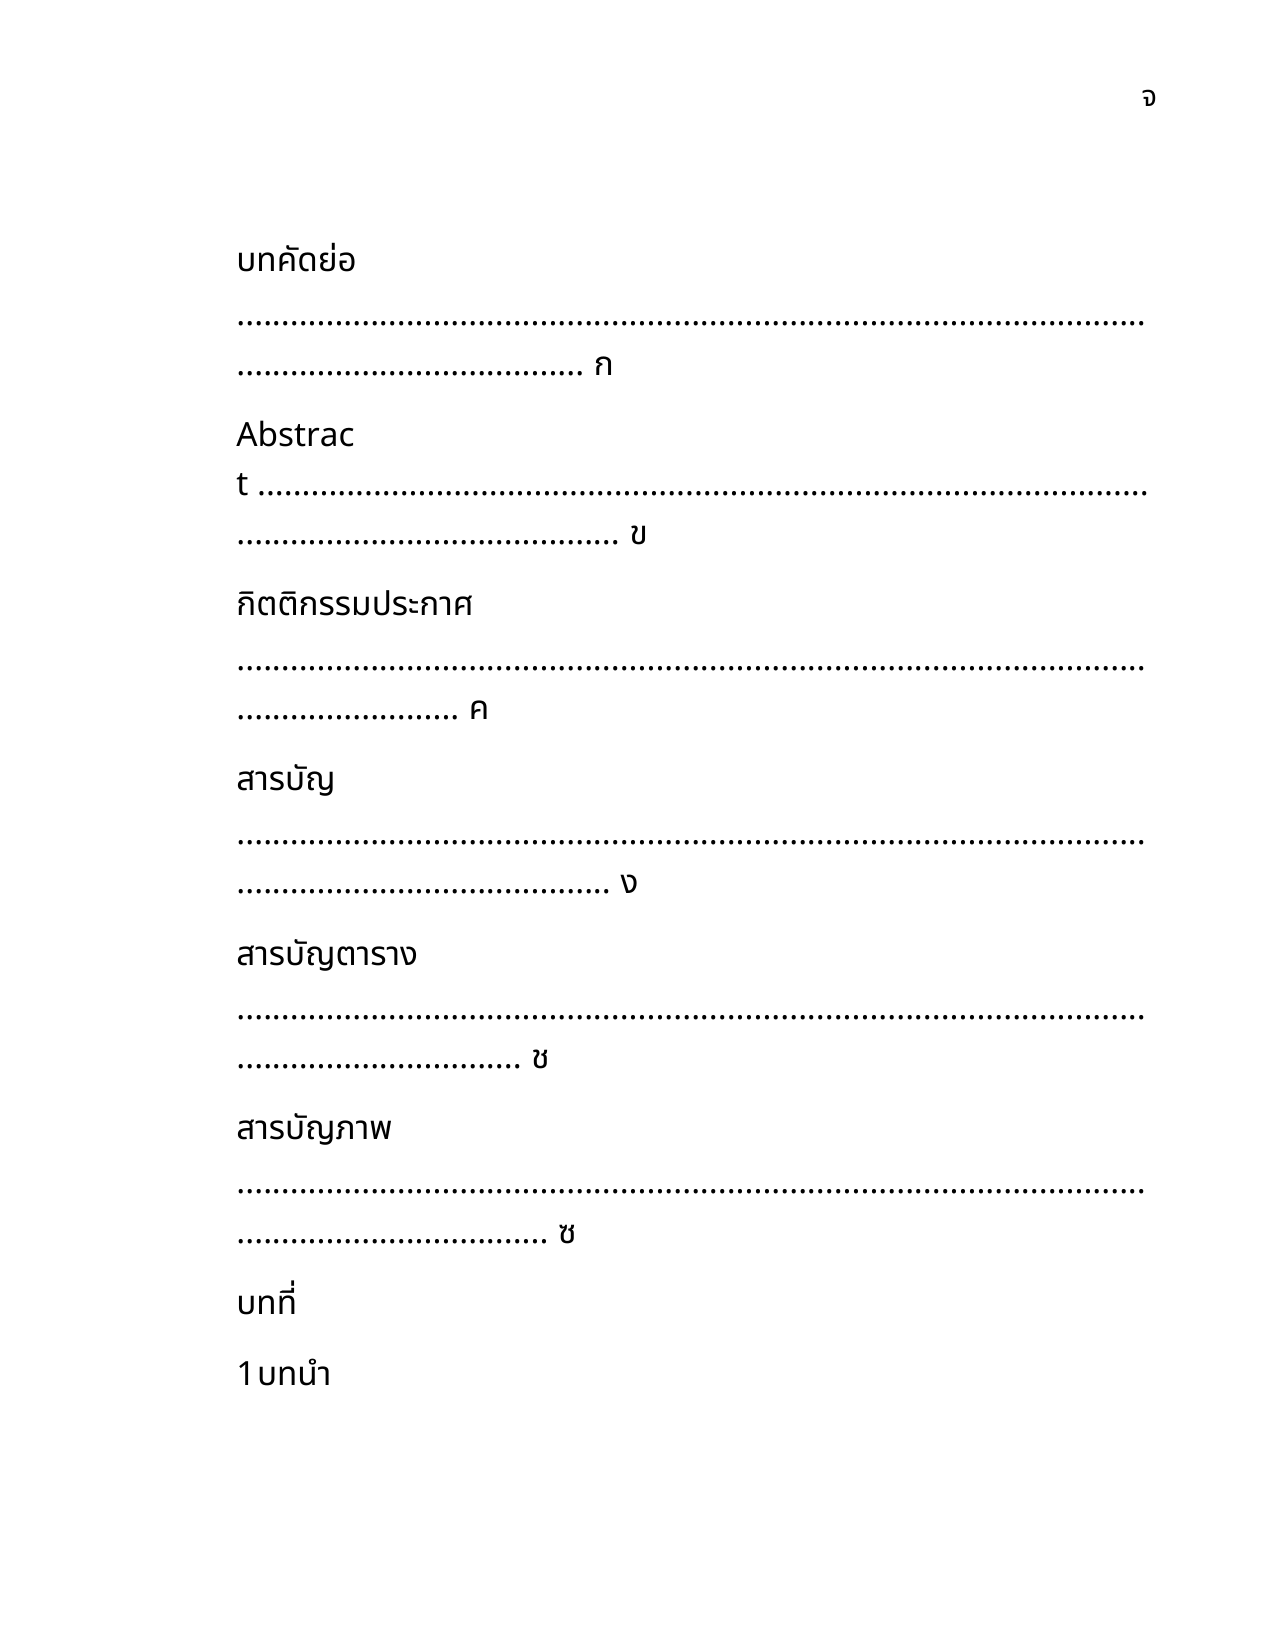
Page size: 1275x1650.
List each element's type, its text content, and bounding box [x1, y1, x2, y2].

text 1 บทนำ [236, 1350, 1157, 1400]
text บทที่ [236, 1279, 1157, 1329]
text สารบัญตาราง ...................................................................................................................................... ช [236, 929, 1157, 1083]
text กิตติกรรมประกาศ ............................................................................................................................... ค [236, 580, 1157, 734]
text บทคัดย่อ ............................................................................................................................................. ก [236, 236, 1157, 390]
text สารบัญภาพ ......................................................................................................................................... ซ [236, 1104, 1157, 1258]
text Abstract ............................................................................................................................................... ข [236, 411, 1157, 560]
text สารบัญ ................................................................................................................................................ ง [236, 755, 1157, 909]
